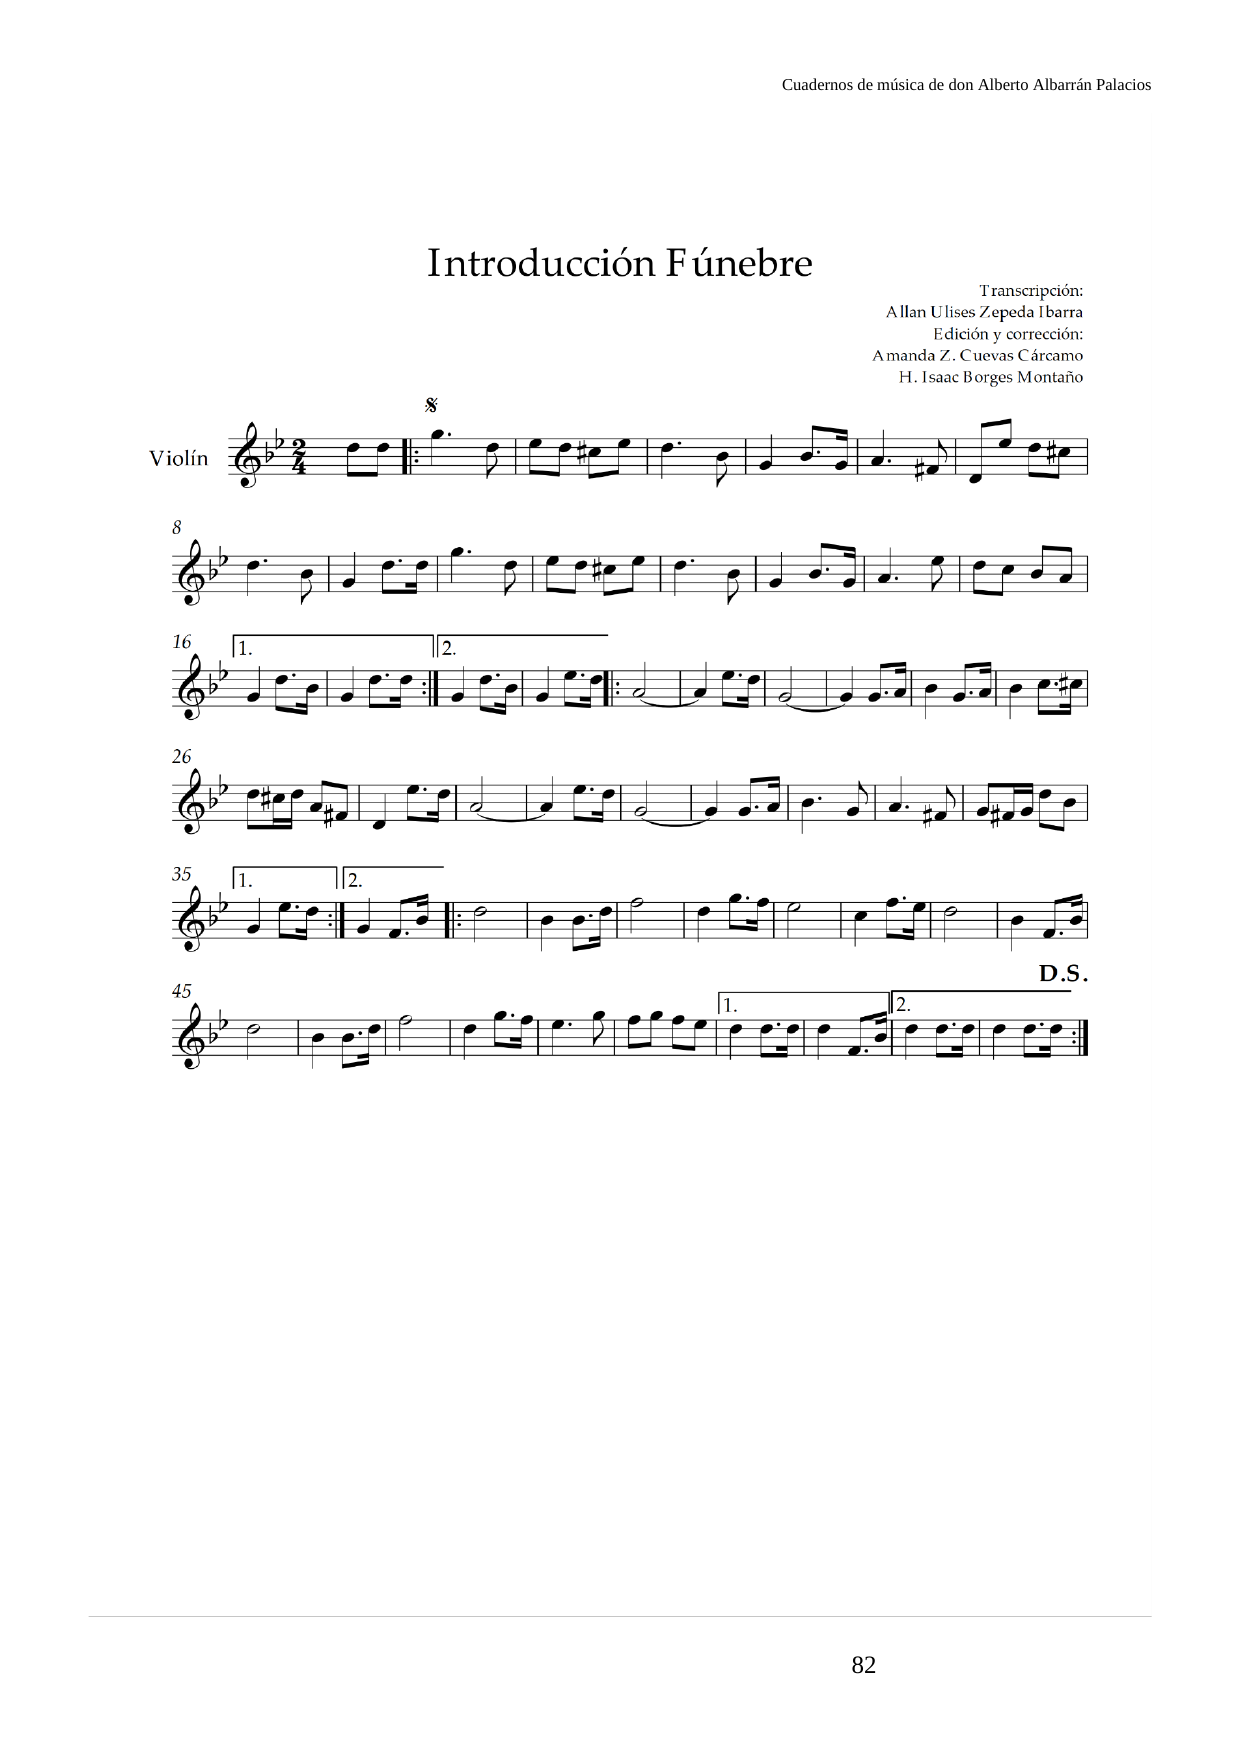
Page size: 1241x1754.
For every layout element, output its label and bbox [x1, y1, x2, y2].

picture [88, 113, 1152, 1617]
